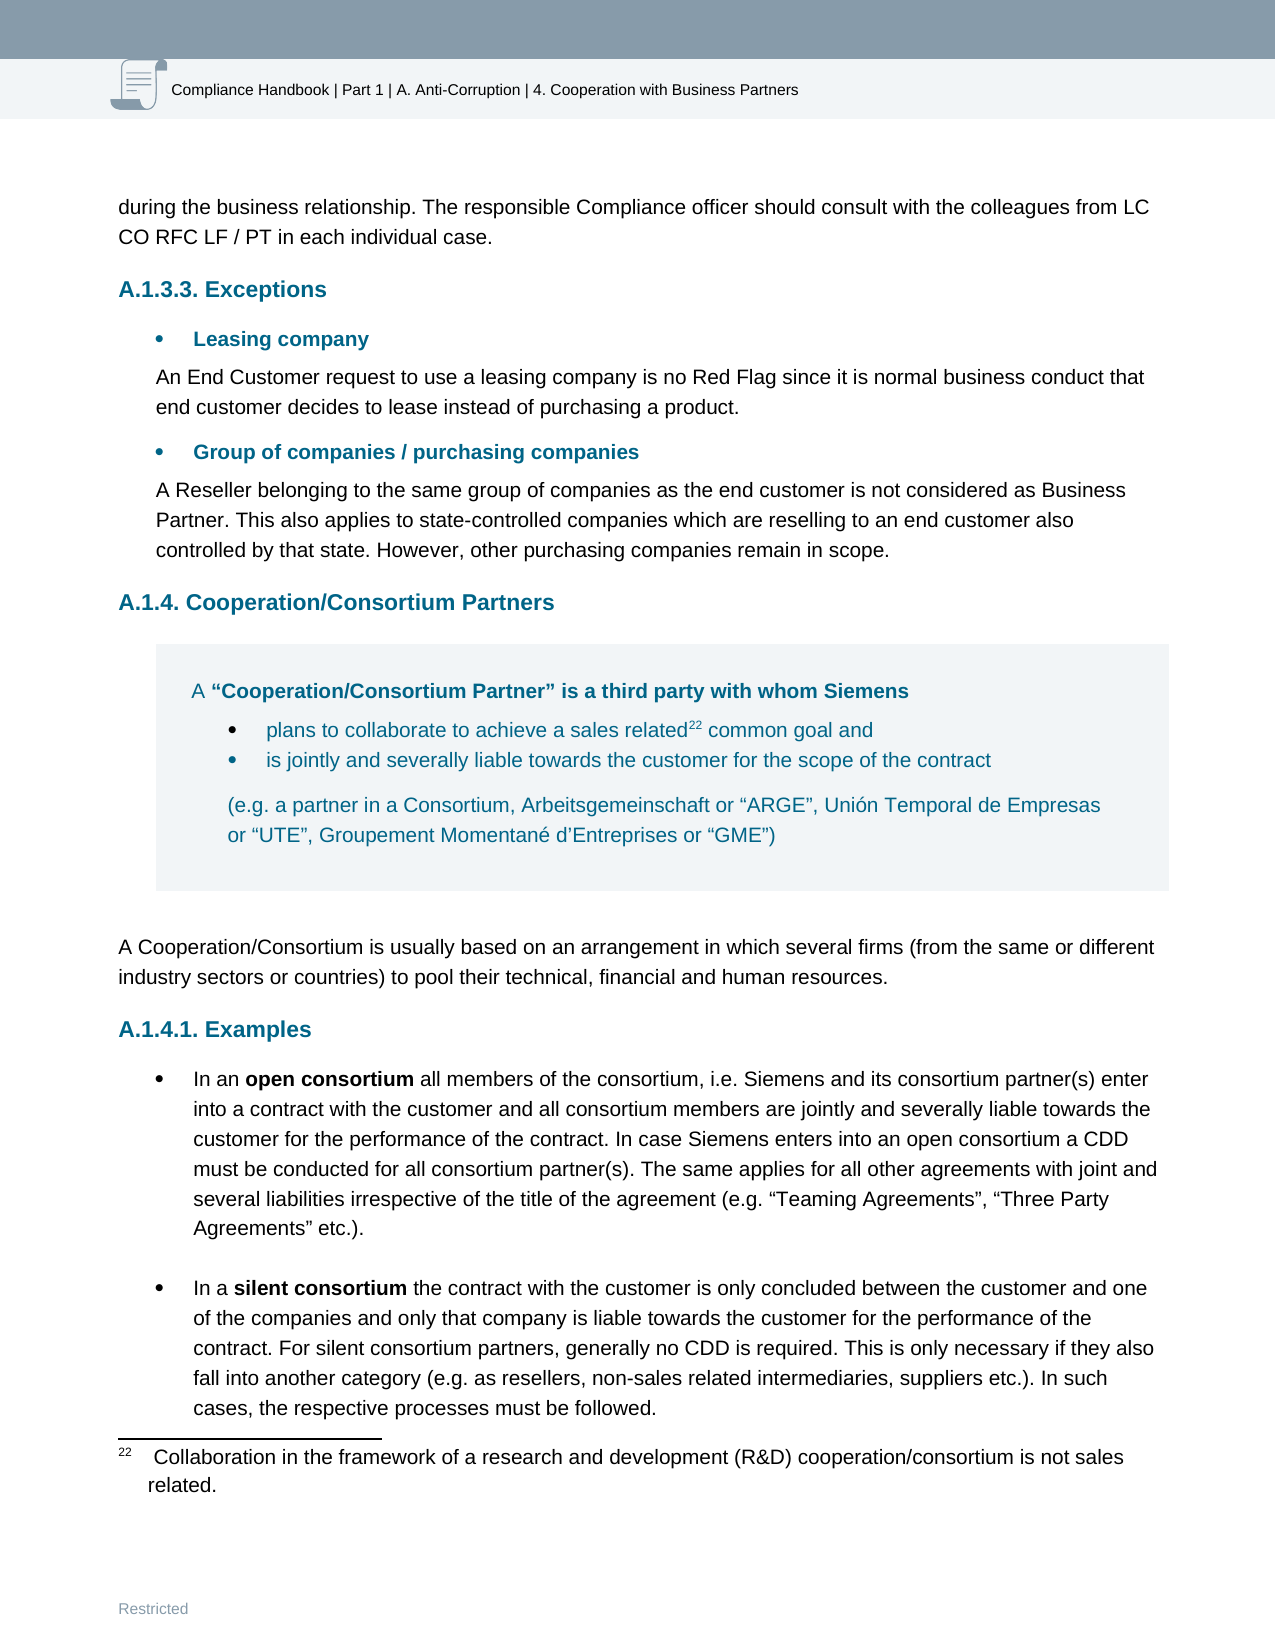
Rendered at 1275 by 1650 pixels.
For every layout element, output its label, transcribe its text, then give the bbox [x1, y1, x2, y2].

list In an open consortium all members of the consortium, i.e. Siemens and its consortium partner(s) enter into a contract with the customer and all consortium members are jointly and severally liable towards the customer for the performance of the contract. In case Siemens enters into an open consortium a CDD must be conducted for all consortium partner(s). The same applies for all other agreements with joint and several liabilities irrespective of the title of the agreement (e.g. “Teaming Agreements”, “Three Party Agreements” etc.). [156, 1067, 1169, 1240]
picture [696, 721, 701, 729]
subtitle A.1.3.3. Exceptions [118, 276, 1169, 302]
picture [110, 59, 168, 110]
text An End Customer request to use a leasing company is no Red Flag since it is normal business conduct that end customer decides to lease instead of purchasing a product. [156, 365, 1169, 419]
list In a silent consortium the contract with the customer is only concluded between the customer and one of the companies and only that company is liable towards the customer for the performance of the contract. For silent consortium partners, generally no CDD is required. This is only necessary if they also fall into another category (e.g. as resellers, non-sales related intermediaries, suppliers etc.). In such cases, the respective processes must be followed. [156, 1276, 1169, 1420]
list Group of companies / purchasing companies [156, 439, 1169, 464]
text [118, 195, 1169, 249]
text A Reseller belonging to the same group of companies as the end customer is not considered as Business Partner. This also applies to state-controlled companies which are reselling to an end customer also controlled by that state. However, other purchasing companies remain in scope. [156, 478, 1169, 562]
subtitle A.1.4.1. Examples [118, 1016, 1169, 1042]
list Leasing company [156, 327, 1169, 351]
subtitle A.1.4. Cooperation/Consortium Partners [118, 589, 1169, 615]
table_header A “Cooperation/Consortium Partner” is a third party with whom Siemens plans to collaborate to achieve a sales related common goal and is jointly and severally liable towards the customer for the scope of the contract (e.g. a partner in a Consortium, Arbeitsgemeinschaft or “ARGE”, Unión Temporal de Empresas or “UTE”, Groupement Momentané d’Entreprises or “GME”) [156, 644, 1169, 891]
text A Cooperation/Consortium is usually based on an arrangement in which several firms (from the same or different industry sectors or countries) to pool their technical, financial and human resources. [118, 935, 1169, 989]
